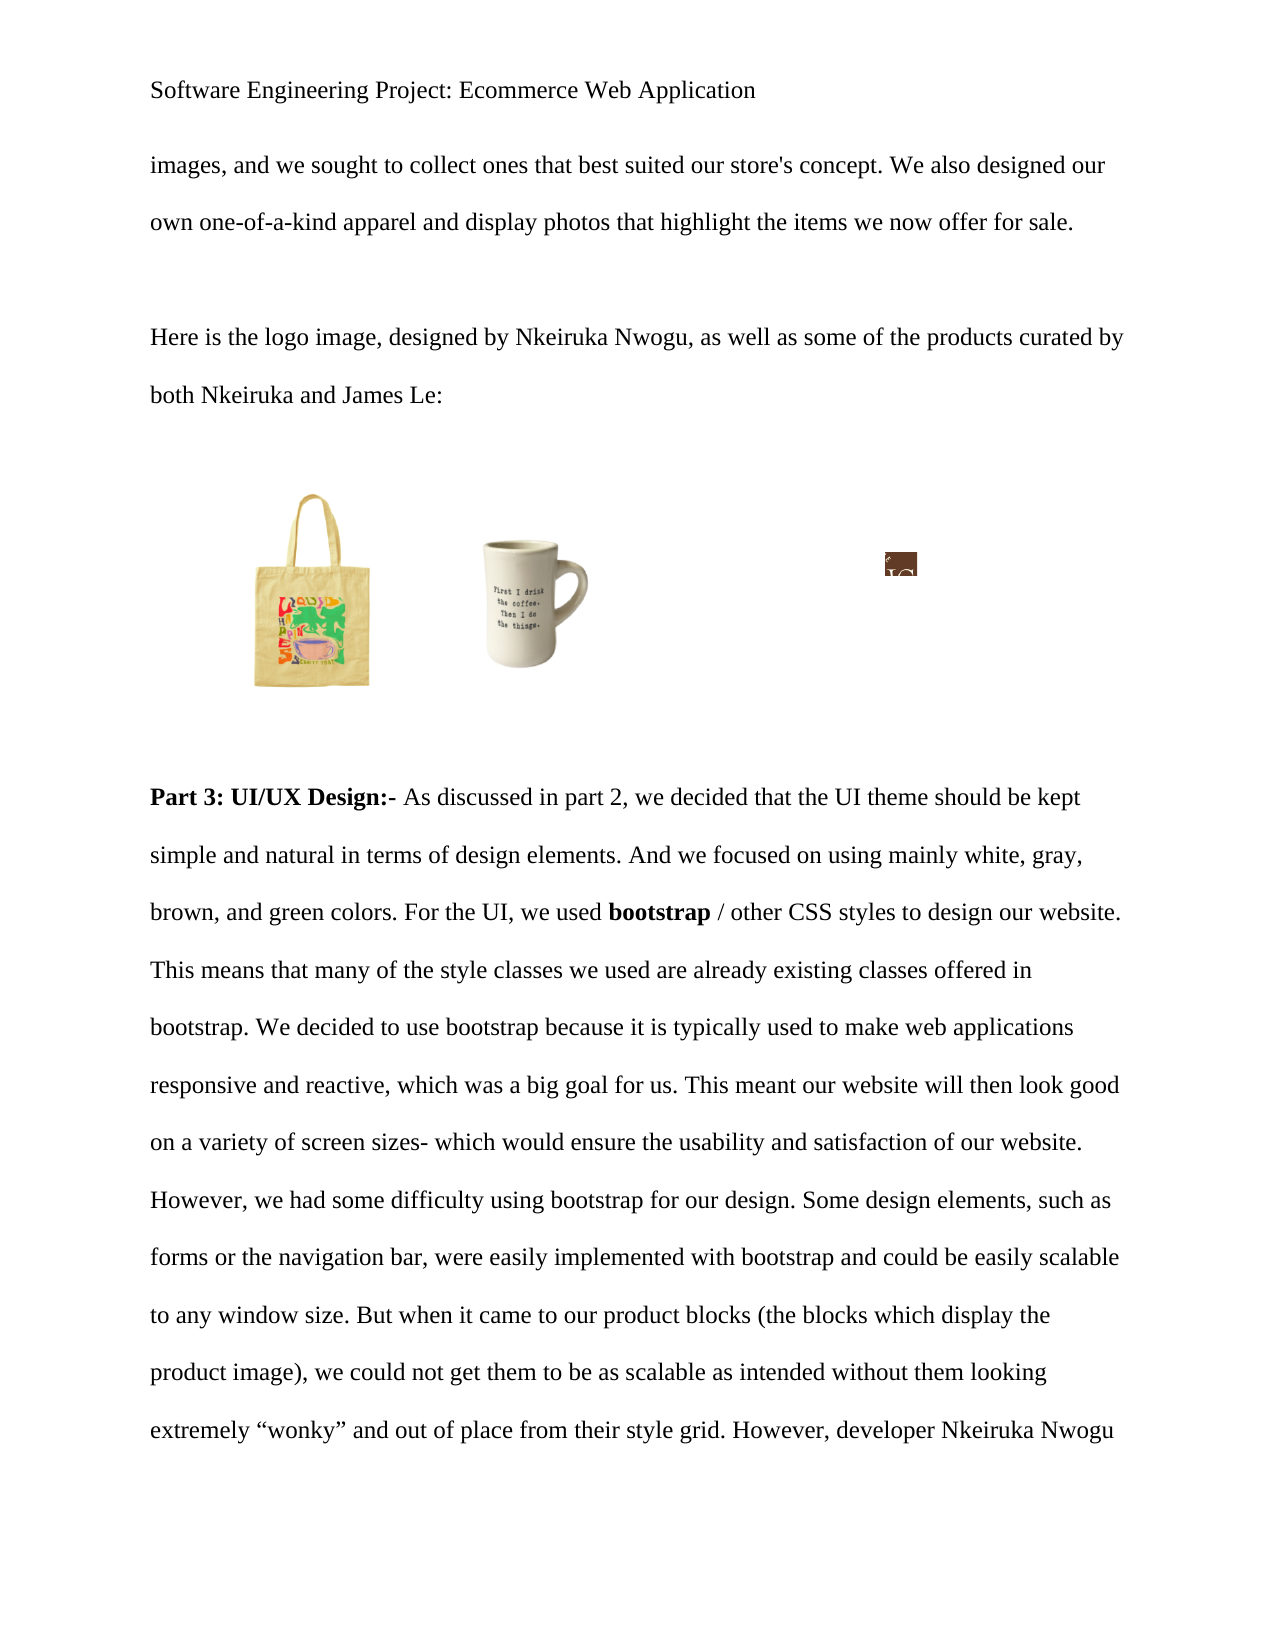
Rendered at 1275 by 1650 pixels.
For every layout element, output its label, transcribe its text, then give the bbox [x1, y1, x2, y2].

picture [452, 508, 600, 696]
text Part 3: UI/UX Design:- As discussed in part 2, we decided that the UI theme should be kept simple and natural in terms of design elements. And we focused on using mainly white, gray, brown, and green colors. For the UI, we used bootstrap / other CSS styles to design our website. This means that many of the style classes we used are already existing classes offered in bootstrap. We decided to use bootstrap because it is typically used to make web applications responsive and reactive, which was a big goal for us. This meant our website will then look good on a variety of screen sizes- which would ensure the usability and satisfaction of our website. [150, 782, 1125, 1156]
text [150, 1185, 1125, 1444]
picture [885, 552, 918, 576]
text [150, 150, 1125, 236]
text Here is the logo image, designed by Nkeiruka Nwogu, as well as some of the products curated by both Nkeiruka and James Le: [150, 322, 1125, 409]
picture [247, 492, 394, 703]
